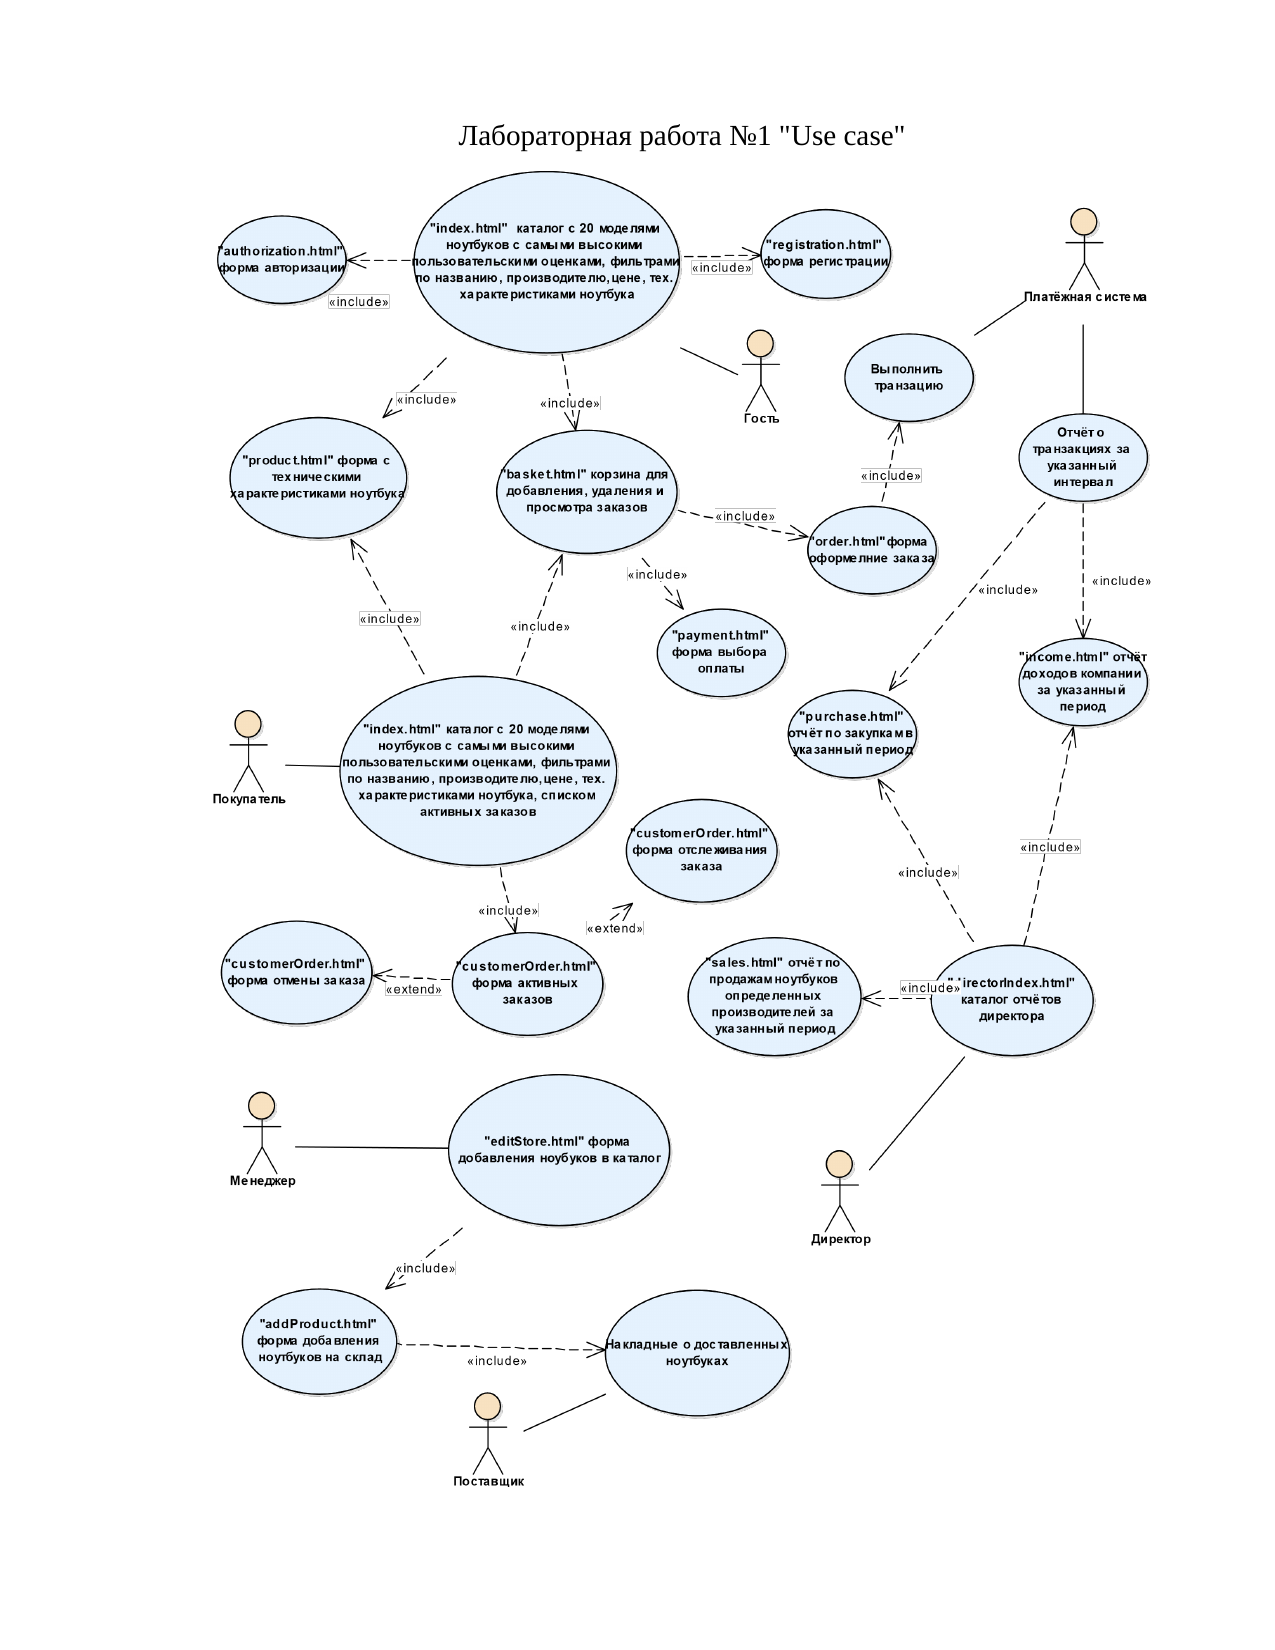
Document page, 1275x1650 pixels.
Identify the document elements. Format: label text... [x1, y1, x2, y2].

text Лабораторная работа №1 "Use case" [177, 118, 1186, 152]
picture [213, 171, 1151, 1487]
